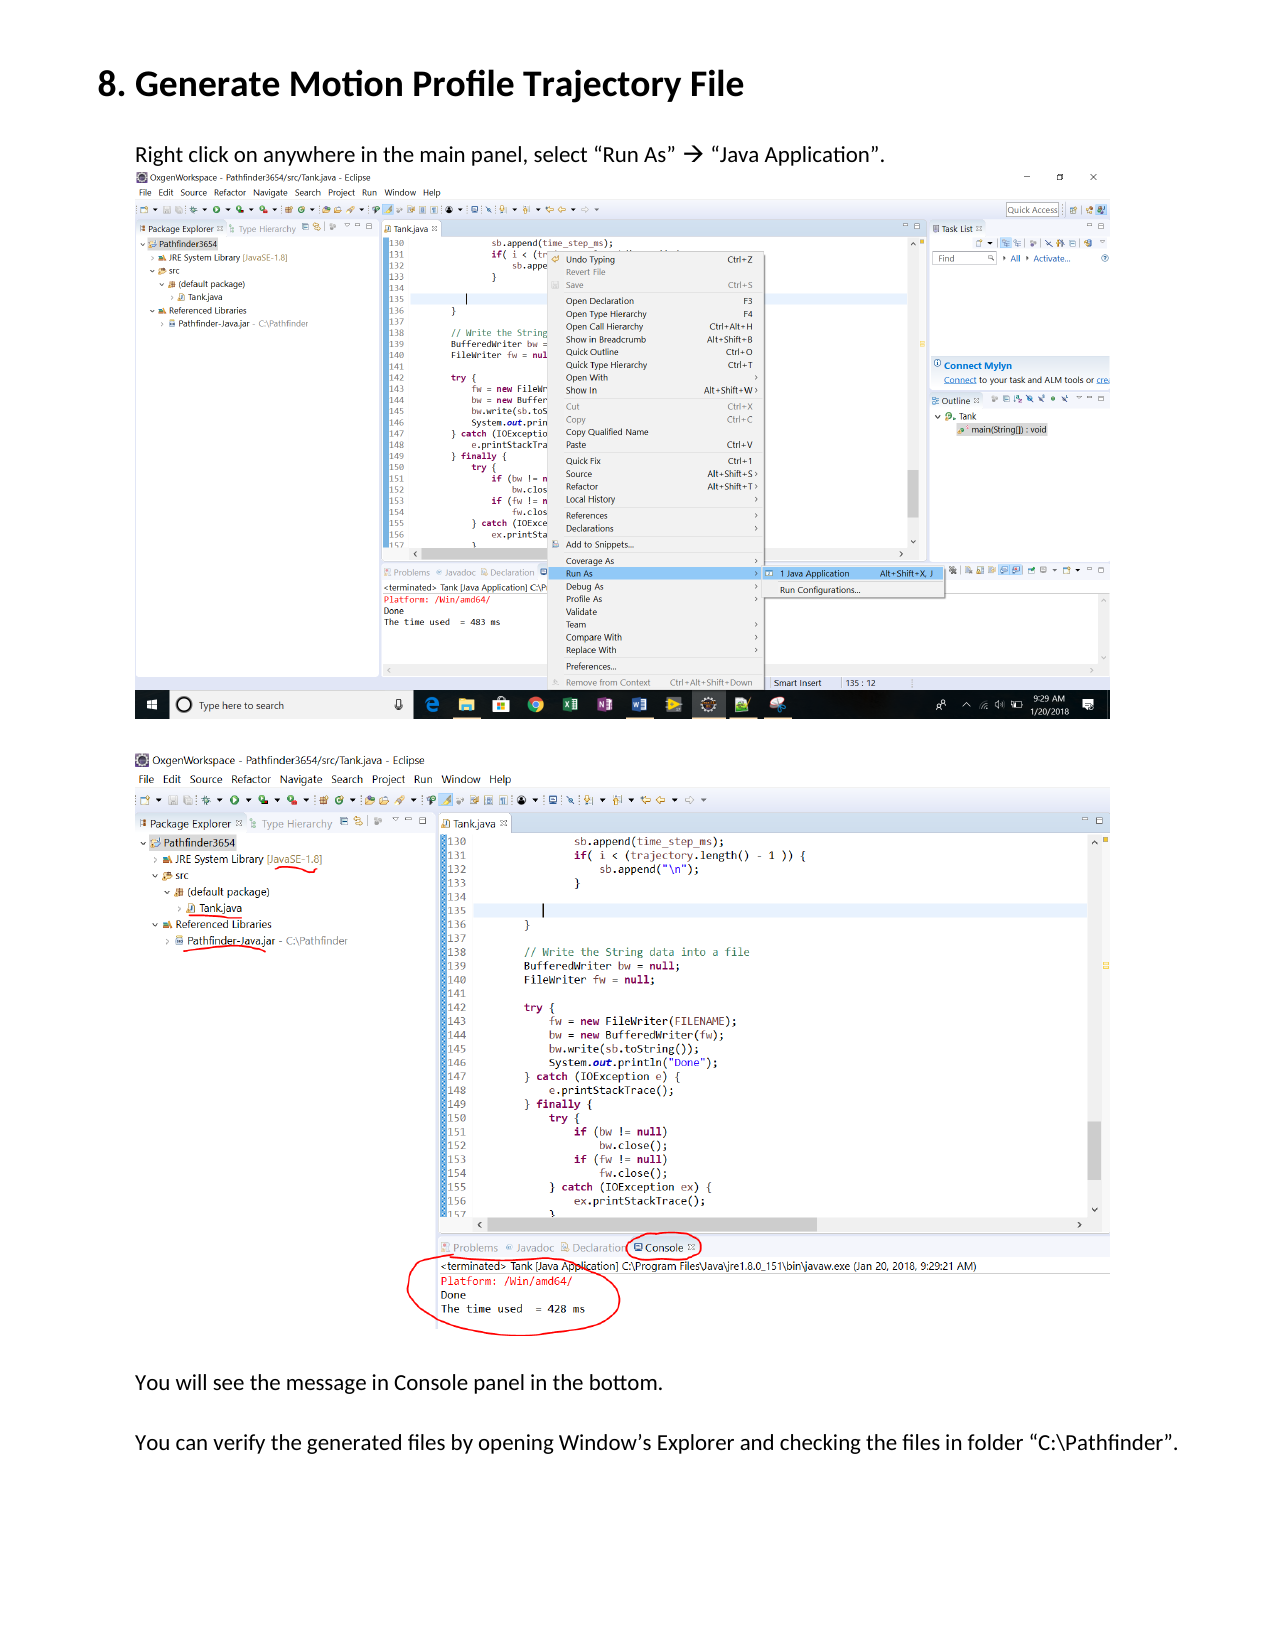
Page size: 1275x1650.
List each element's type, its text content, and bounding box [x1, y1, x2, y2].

picture [135, 750, 1110, 1336]
list You will see the message in Console panel in the bottom. [135, 1368, 1215, 1396]
list Right click on anywhere in the main panel, select “Run As” “Java Application”. [135, 140, 1215, 168]
list Generate Motion Profile Trajectory File [97, 60, 1215, 106]
list You can verify the generated files by opening Window’s Explorer and checking the files in folder “C:\Pathfinder”. [135, 1428, 1215, 1457]
picture [135, 170, 1110, 719]
